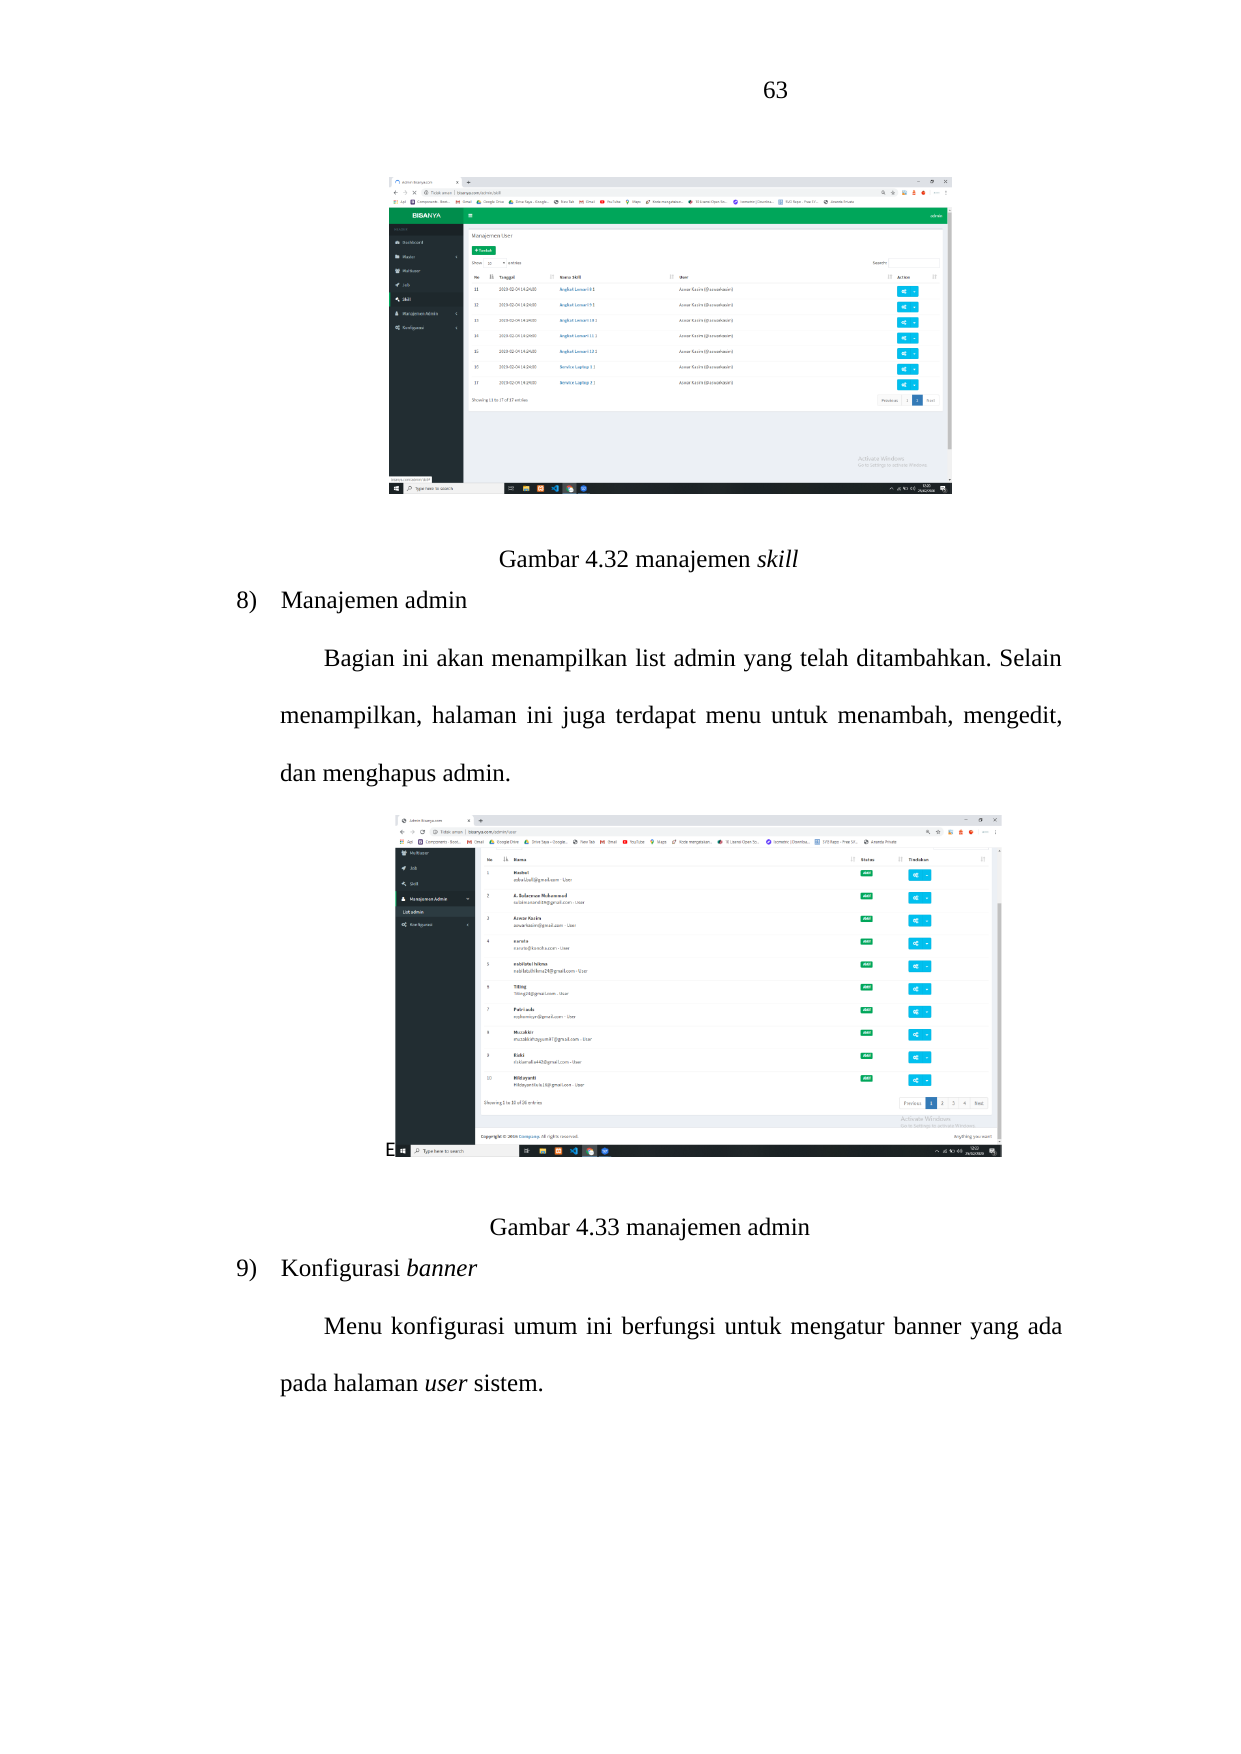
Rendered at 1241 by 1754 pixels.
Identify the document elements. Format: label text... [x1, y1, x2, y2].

list Manajemen admin [236, 586, 1063, 614]
list Konfigurasi banner [236, 1253, 1063, 1282]
list Bagian ini akan menampilkan list admin yang telah ditambahkan. Selain menampilkan, halaman ini juga terdapat menu untuk menambah, mengedit, dan menghapus admin. [280, 643, 1063, 787]
subtitle Gambar 4.33 manajemen admin [236, 1212, 1063, 1241]
list Menu konfigurasi umum ini berfungsi untuk mengatur banner yang ada pada halaman user sistem. [280, 1311, 1063, 1397]
subtitle Gambar 4.32 manajemen skill [236, 544, 1063, 573]
picture [389, 177, 952, 494]
picture [395, 815, 1002, 1157]
